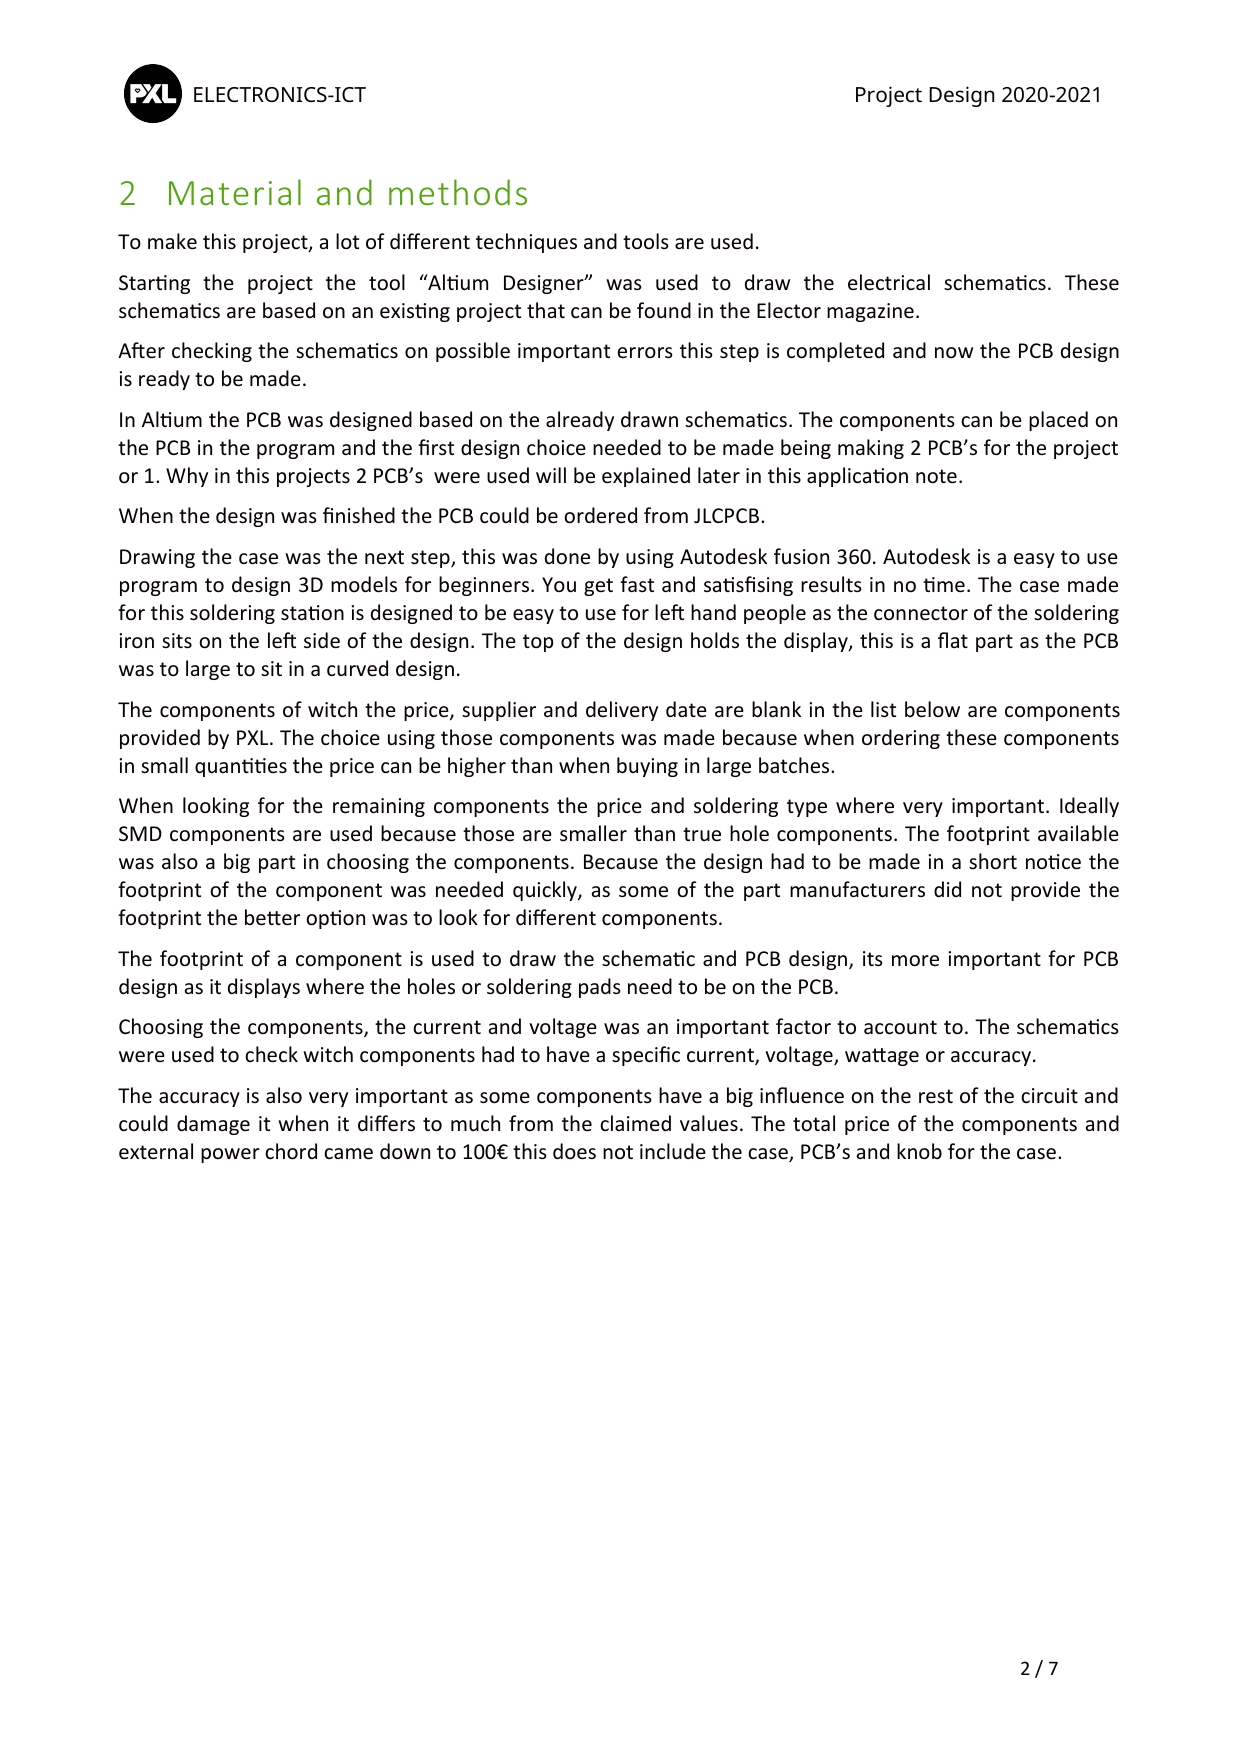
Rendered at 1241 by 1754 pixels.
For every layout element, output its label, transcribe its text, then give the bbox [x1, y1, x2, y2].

text The footprint of a component is used to draw the schematic and PCB design, its more important for PCB design as it displays where the holes or soldering pads need to be on the PCB. [118, 944, 1122, 1000]
text When looking for the remaining components the price and soldering type where very important. Ideally SMD components are used because those are smaller than true hole components. The footprint available was also a big part in choosing the components. Because the design had to be made in a short notice the footprint of the component was needed quickly, as some of the part manufacturers did not provide the footprint the better option was to look for different components. [118, 791, 1122, 931]
text Starting the project the tool “Altium Designer” was used to draw the electrical schematics. These schematics are based on an existing project that can be found in the Elector magazine. [118, 268, 1122, 324]
text The components of witch the price, supplier and delivery date are blank in the list below are components provided by PXL. The choice using those components was made because when ordering these components in small quantities the price can be higher than when buying in large batches. [118, 695, 1122, 779]
text Choosing the components, the current and voltage was an important factor to account to. The schematics were used to check witch components had to have a specific current, voltage, wattage or accuracy. [118, 1012, 1122, 1068]
text To make this project, a lot of different techniques and tools are used. [118, 227, 1122, 255]
subtitle Material and methods [118, 169, 1122, 215]
text The accuracy is also very important as some components have a big influence on the rest of the circuit and could damage it when it differs to much from the claimed values. The total price of the components and external power chord came down to 100€ this does not include the case, PCB’s and knob for the case. [118, 1081, 1122, 1165]
text In Altium the PCB was designed based on the already drawn schematics. The components can be placed on the PCB in the program and the first design choice needed to be made being making 2 PCB’s for the project or 1. Why in this projects 2 PCB’s were used will be explained later in this application note. [118, 405, 1122, 489]
text Drawing the case was the next step, this was done by using Autodesk fusion 360. Autodesk is a easy to use program to design 3D models for beginners. You get fast and satisfising results in no time. The case made for this soldering station is designed to be easy to use for left hand people as the connector of the soldering iron sits on the left side of the design. The top of the design holds the display, this is a flat part as the PCB was to large to sit in a curved design. [118, 542, 1122, 682]
text After checking the schematics on possible important errors this step is completed and now the PCB design is ready to be made. [118, 336, 1122, 392]
text When the design was finished the PCB could be ordered from JLCPCB. [118, 502, 1122, 529]
picture [118, 59, 188, 129]
